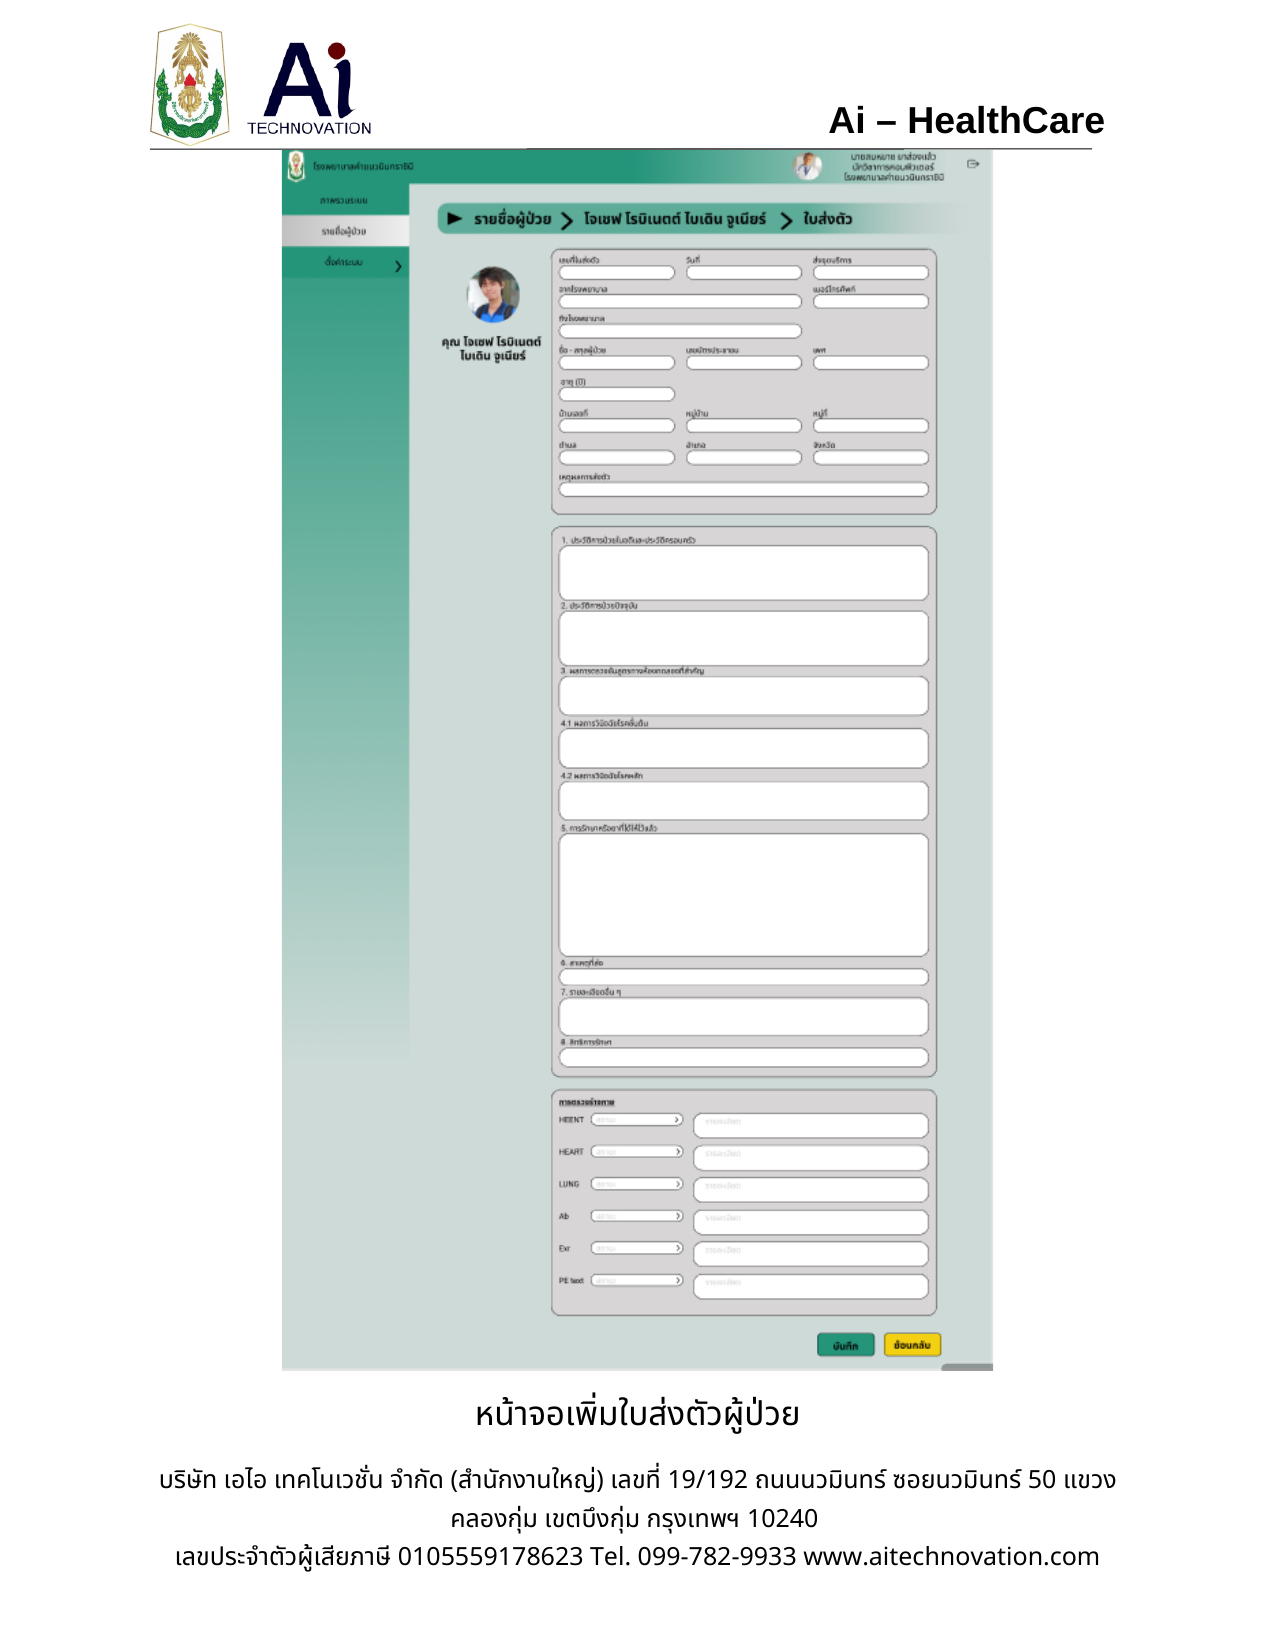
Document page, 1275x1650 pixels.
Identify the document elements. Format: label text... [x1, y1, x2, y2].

text หน้าจอเพิ่มใบส่งตัวผู้ป่วย [150, 1389, 1125, 1440]
picture [241, 30, 378, 142]
picture [281, 150, 994, 1371]
picture [150, 23, 230, 146]
